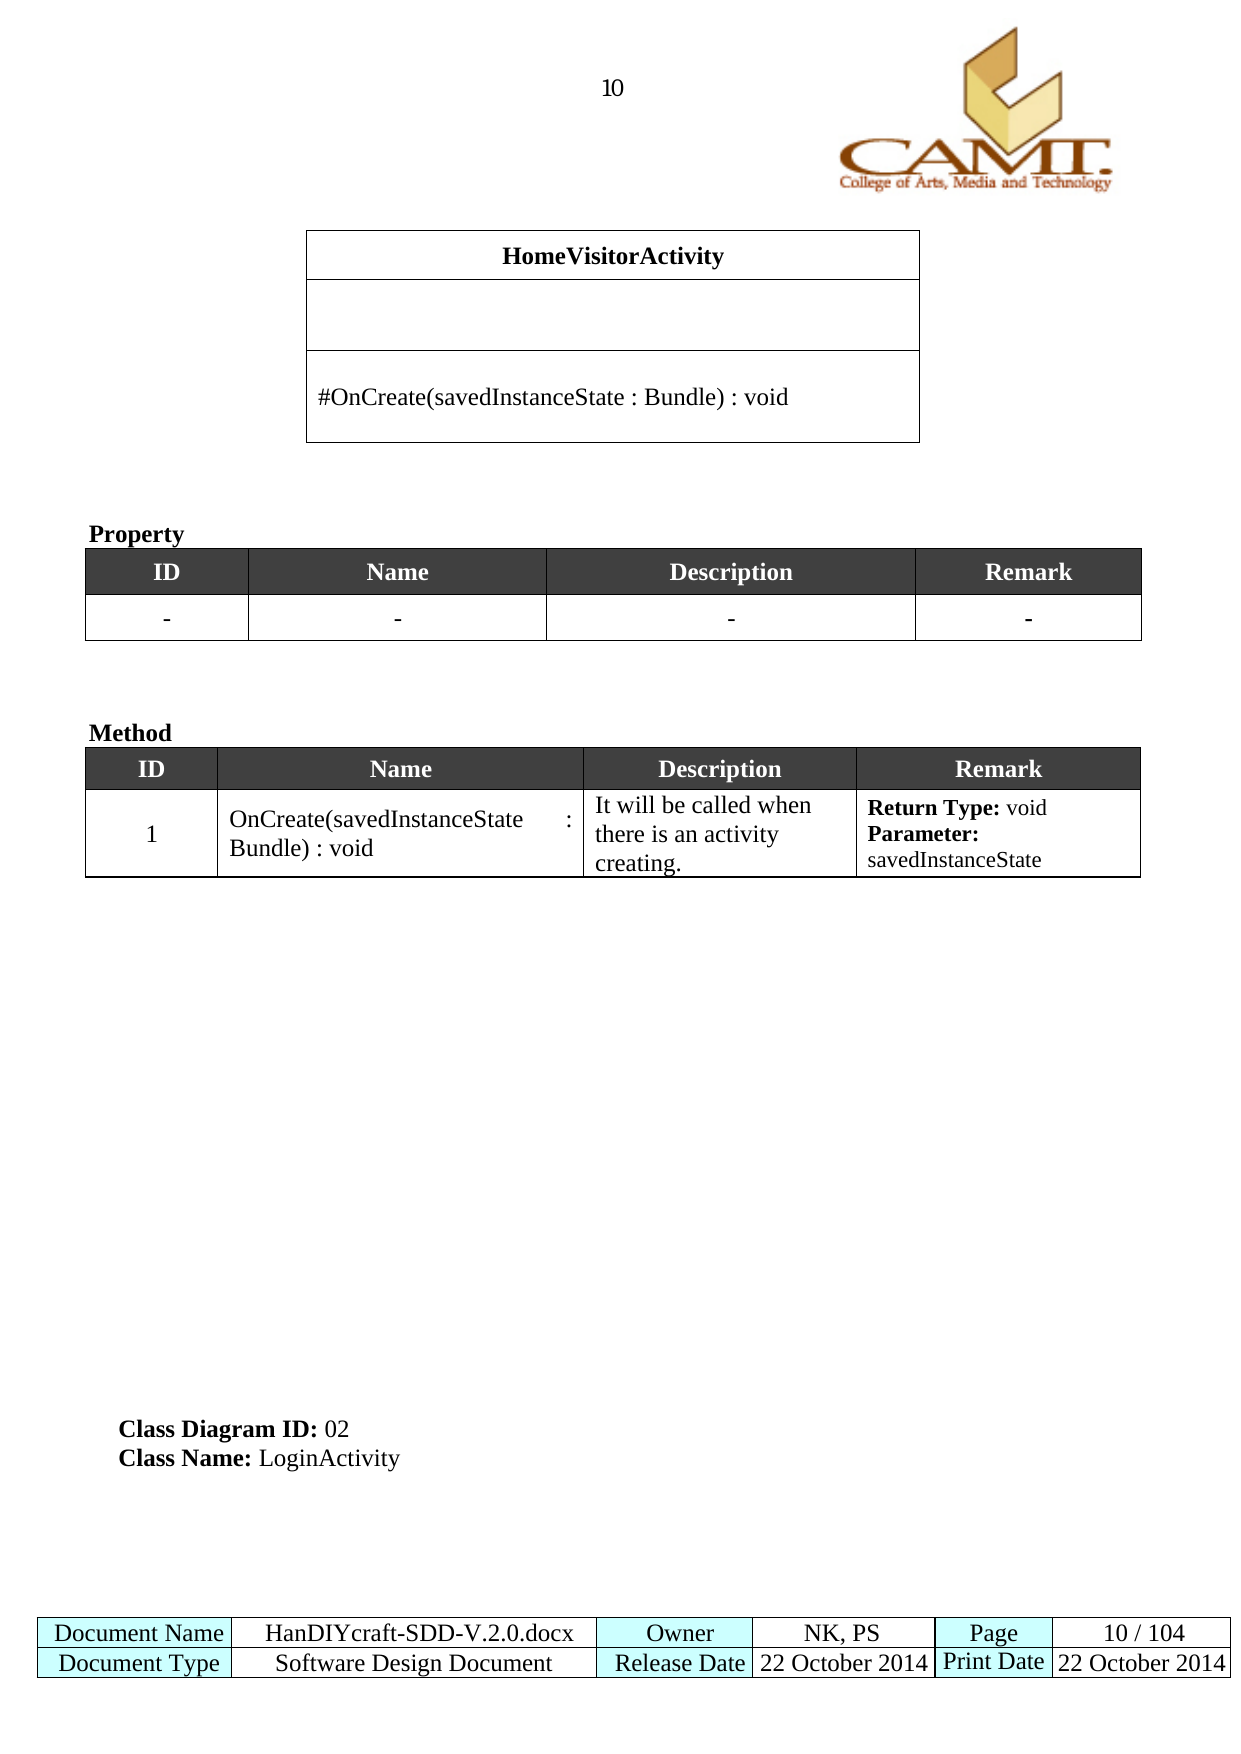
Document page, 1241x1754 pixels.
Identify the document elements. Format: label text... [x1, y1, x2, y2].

table_header Name [249, 549, 546, 594]
table_header Remark [857, 748, 1140, 789]
table_cell Return Type: void Parameter: savedInstanceState [857, 790, 1140, 876]
picture [755, 18, 1221, 207]
table_header ID [86, 748, 217, 789]
table_cell #OnCreate(savedInstanceState : Bundle) : void [307, 351, 919, 442]
table_cell - [916, 595, 1141, 640]
table_header Name [218, 748, 583, 789]
table_cell OnCreate(savedInstanceState : Bundle) : void [218, 790, 583, 876]
table_cell - [249, 595, 546, 640]
table_cell [307, 280, 919, 350]
table_header ID [86, 549, 248, 594]
table_header HomeVisitorActivity [307, 231, 919, 279]
text Class Diagram ID: 02 [118, 1414, 1108, 1443]
table_cell It will be called when there is an activity creating. [584, 790, 856, 876]
list Property [88, 519, 1108, 548]
table_header Description [584, 748, 856, 789]
list Method [88, 718, 1108, 747]
table_cell 1 [86, 790, 217, 876]
table_cell - [547, 595, 915, 640]
table_header Description [547, 549, 915, 594]
text Class Name: LoginActivity [118, 1443, 1108, 1472]
table_cell - [86, 595, 248, 640]
table_header Remark [916, 549, 1141, 594]
